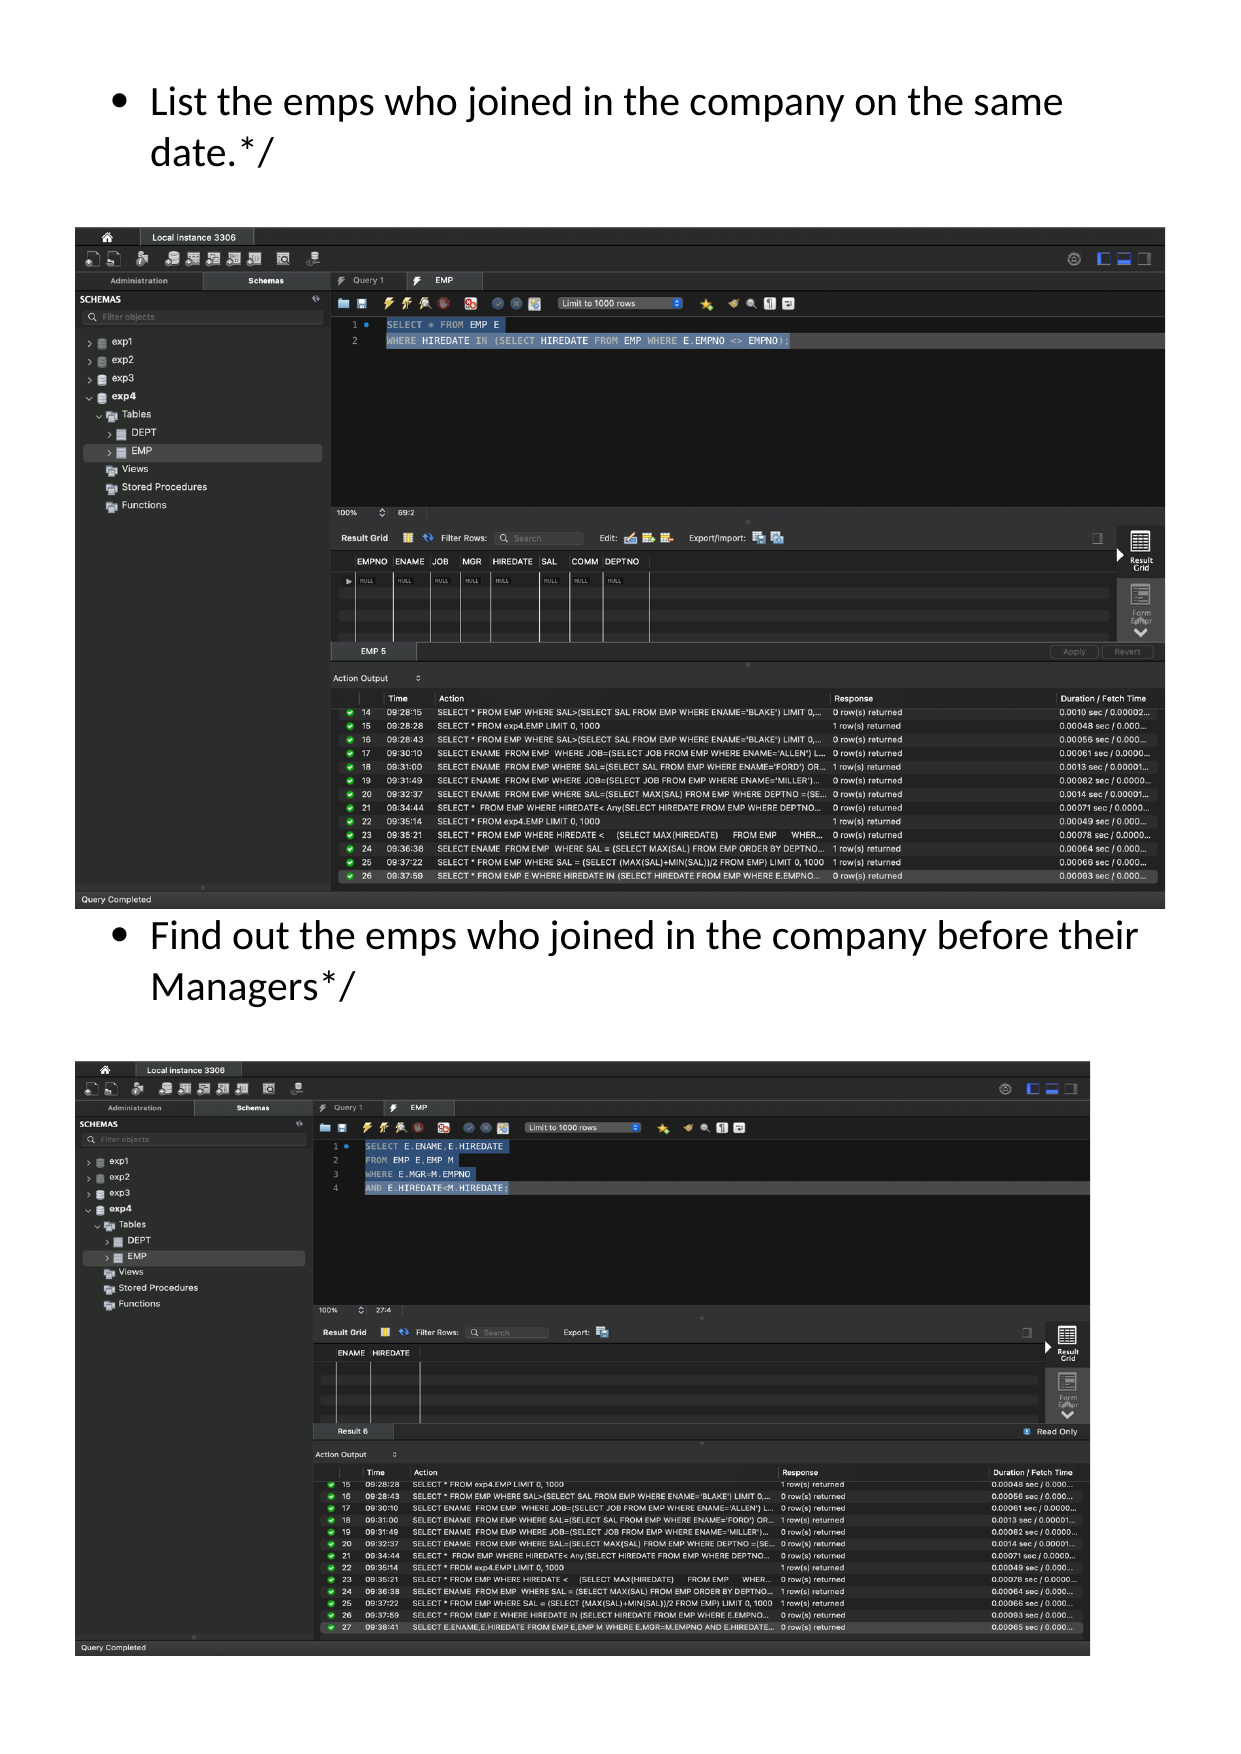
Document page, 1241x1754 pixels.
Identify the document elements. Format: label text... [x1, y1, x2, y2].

list Find out the emps who joined in the company before their Managers*/ [112, 909, 1165, 1011]
picture [75, 1061, 1091, 1656]
picture [75, 227, 1166, 909]
list List the emps who joined in the company on the same date.*/ [112, 75, 1165, 177]
